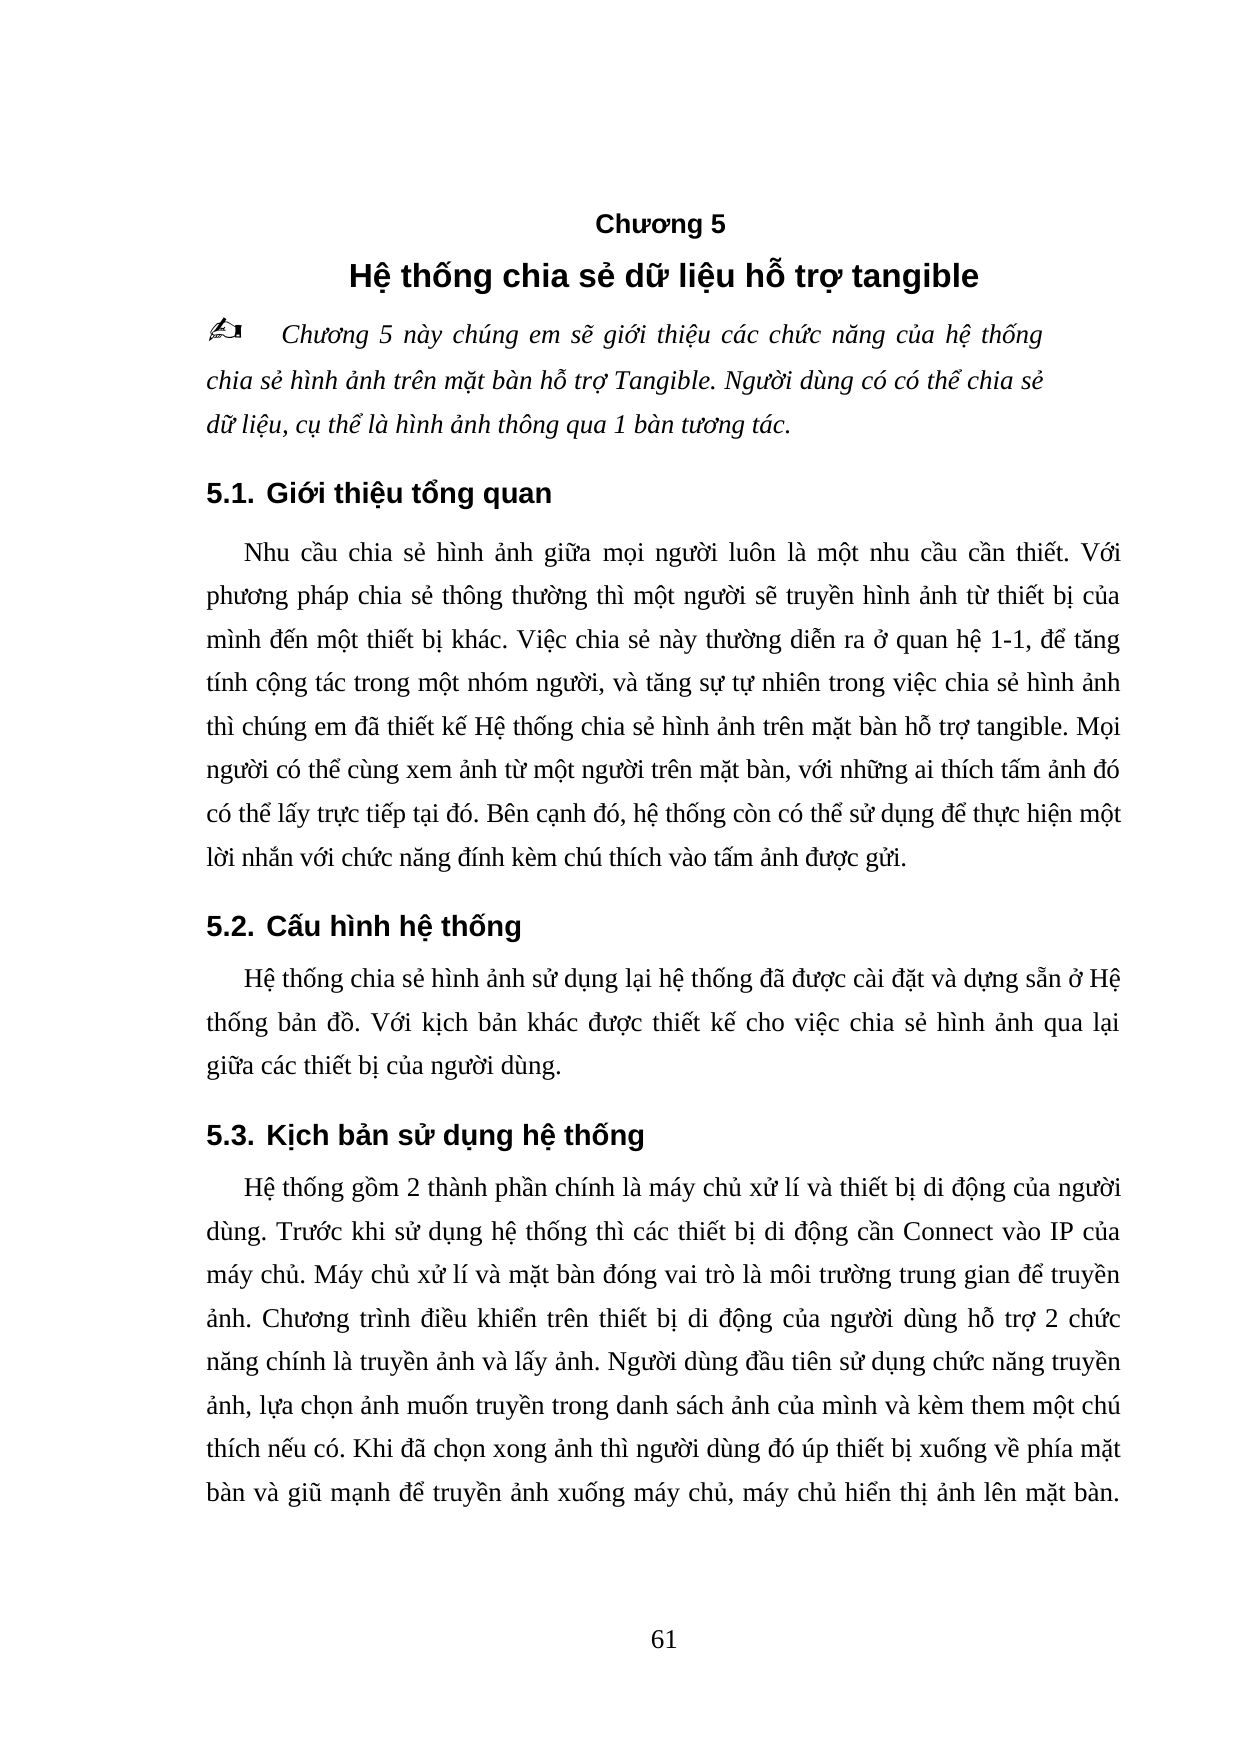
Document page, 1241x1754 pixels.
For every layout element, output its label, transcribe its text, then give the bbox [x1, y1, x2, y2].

text Chương 5 này chúng em sẽ giới thiệu các chức năng của hệ thống chia sẻ hình ảnh trên mặt bàn hỗ trợ Tangible. Người dùng có có thể chia sẻ dữ liệu, cụ thể là hình ảnh thông qua 1 bàn tương tác. [206, 316, 1047, 439]
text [206, 1171, 1122, 1507]
subtitle Giới thiệu tổng quan [206, 476, 1122, 510]
subtitle Kịch bản sử dụng hệ thống [206, 1118, 1122, 1151]
subtitle Hệ thống chia sẻ dữ liệu hỗ trợ tangible [206, 202, 1122, 294]
text Hệ thống chia sẻ hình ảnh sử dụng lại hệ thống đã được cài đặt và dựng sẵn ở Hệ thống bản đồ. Với kịch bản khác được thiết kế cho việc chia sẻ hình ảnh qua lại giữa các thiết bị của người dùng. [206, 962, 1122, 1081]
subtitle Cấu hình hệ thống [206, 909, 1122, 943]
text Nhu cầu chia sẻ hình ảnh giữa mọi người luôn là một nhu cầu cần thiết. Với phương pháp chia sẻ thông thường thì một người sẽ truyền hình ảnh từ thiết bị của mình đến một thiết bị khác. Việc chia sẻ này thường diễn ra ở quan hệ 1-1, để tăng tính cộng tác trong một nhóm người, và tăng sự tự nhiên trong việc chia sẻ hình ảnh thì chúng em đã thiết kế Hệ thống chia sẻ hình ảnh trên mặt bàn hỗ trợ tangible. Mọi người có thể cùng xem ảnh từ một người trên mặt bàn, với những ai thích tấm ảnh đó có thể lấy trực tiếp tại đó. Bên cạnh đó, hệ thống còn có thể sử dụng để thực hiện một lời nhắn với chức năng đính kèm chú thích vào tấm ảnh được gửi. [206, 536, 1122, 872]
